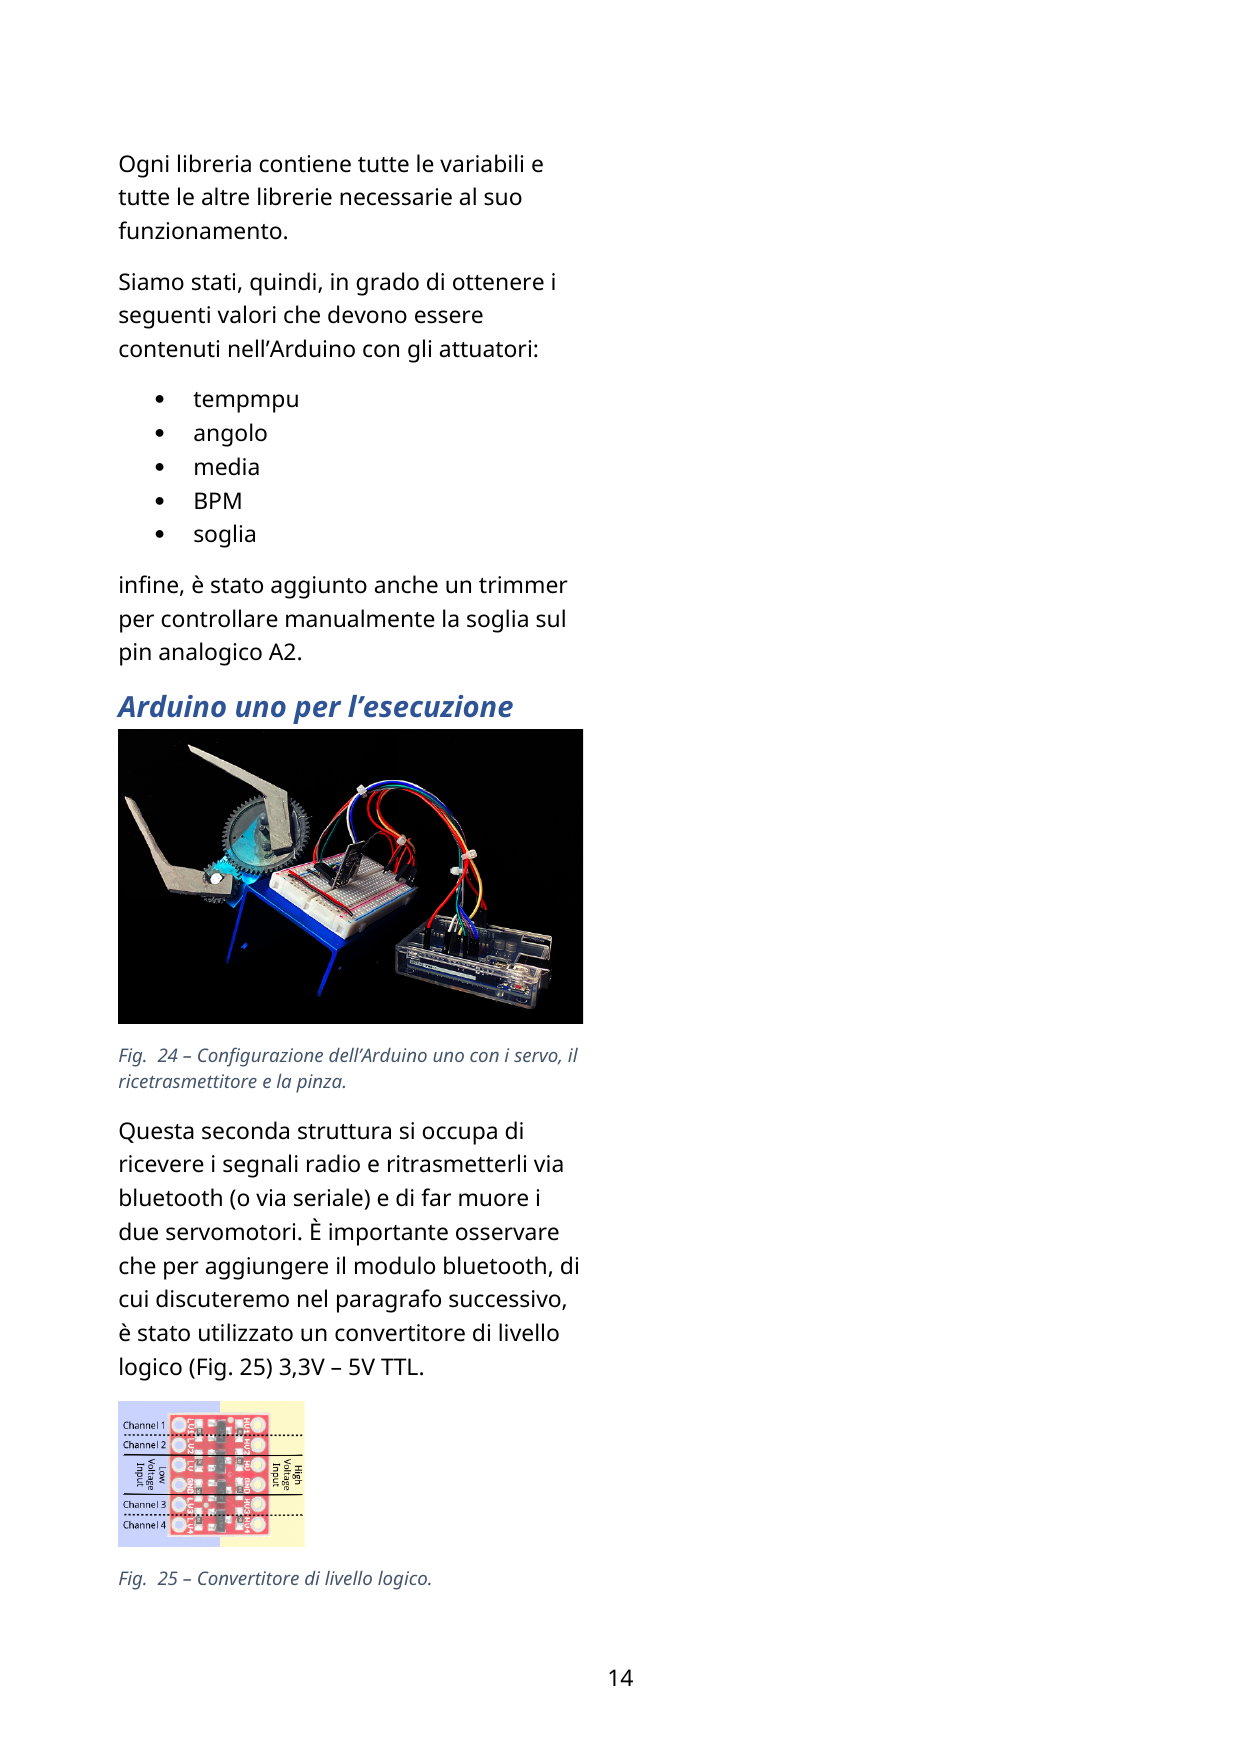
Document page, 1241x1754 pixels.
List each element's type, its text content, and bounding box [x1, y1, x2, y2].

picture [118, 729, 584, 1024]
list media [156, 451, 583, 482]
list angolo [156, 417, 583, 448]
text Fig. 25 – Convertitore di livello logico. [118, 1565, 583, 1591]
list tempmpu [156, 383, 583, 415]
text infine, è stato aggiunto anche un trimmer per controllare manualmente la soglia sul pin analogico A2. [118, 569, 583, 668]
subtitle Arduino uno per l’esecuzione [118, 687, 583, 726]
text Siamo stati, quindi, in grado di ottenere i seguenti valori che devono essere contenuti nell’Arduino con gli attuatori: [118, 266, 583, 364]
list BPM [156, 485, 583, 516]
text Questa seconda struttura si occupa di ricevere i segnali radio e ritrasmetterli via bluetooth (o via seriale) e di far muore i due servomotori. È importante osservare che per aggiungere il modulo bluetooth, di cui discuteremo nel paragrafo successivo, è stato utilizzato un convertitore di livello logico (Fig. 25) 3,3V – 5V TTL. [118, 1114, 583, 1382]
picture [118, 1401, 305, 1547]
text Fig. 24 – Configurazione dell’Arduino uno con i servo, il ricetrasmettitore e la pinza. [118, 1043, 583, 1094]
list soglia [156, 518, 583, 550]
text Ogni libreria contiene tutte le variabili e tutte le altre librerie necessarie al suo funzionamento. [118, 148, 583, 246]
